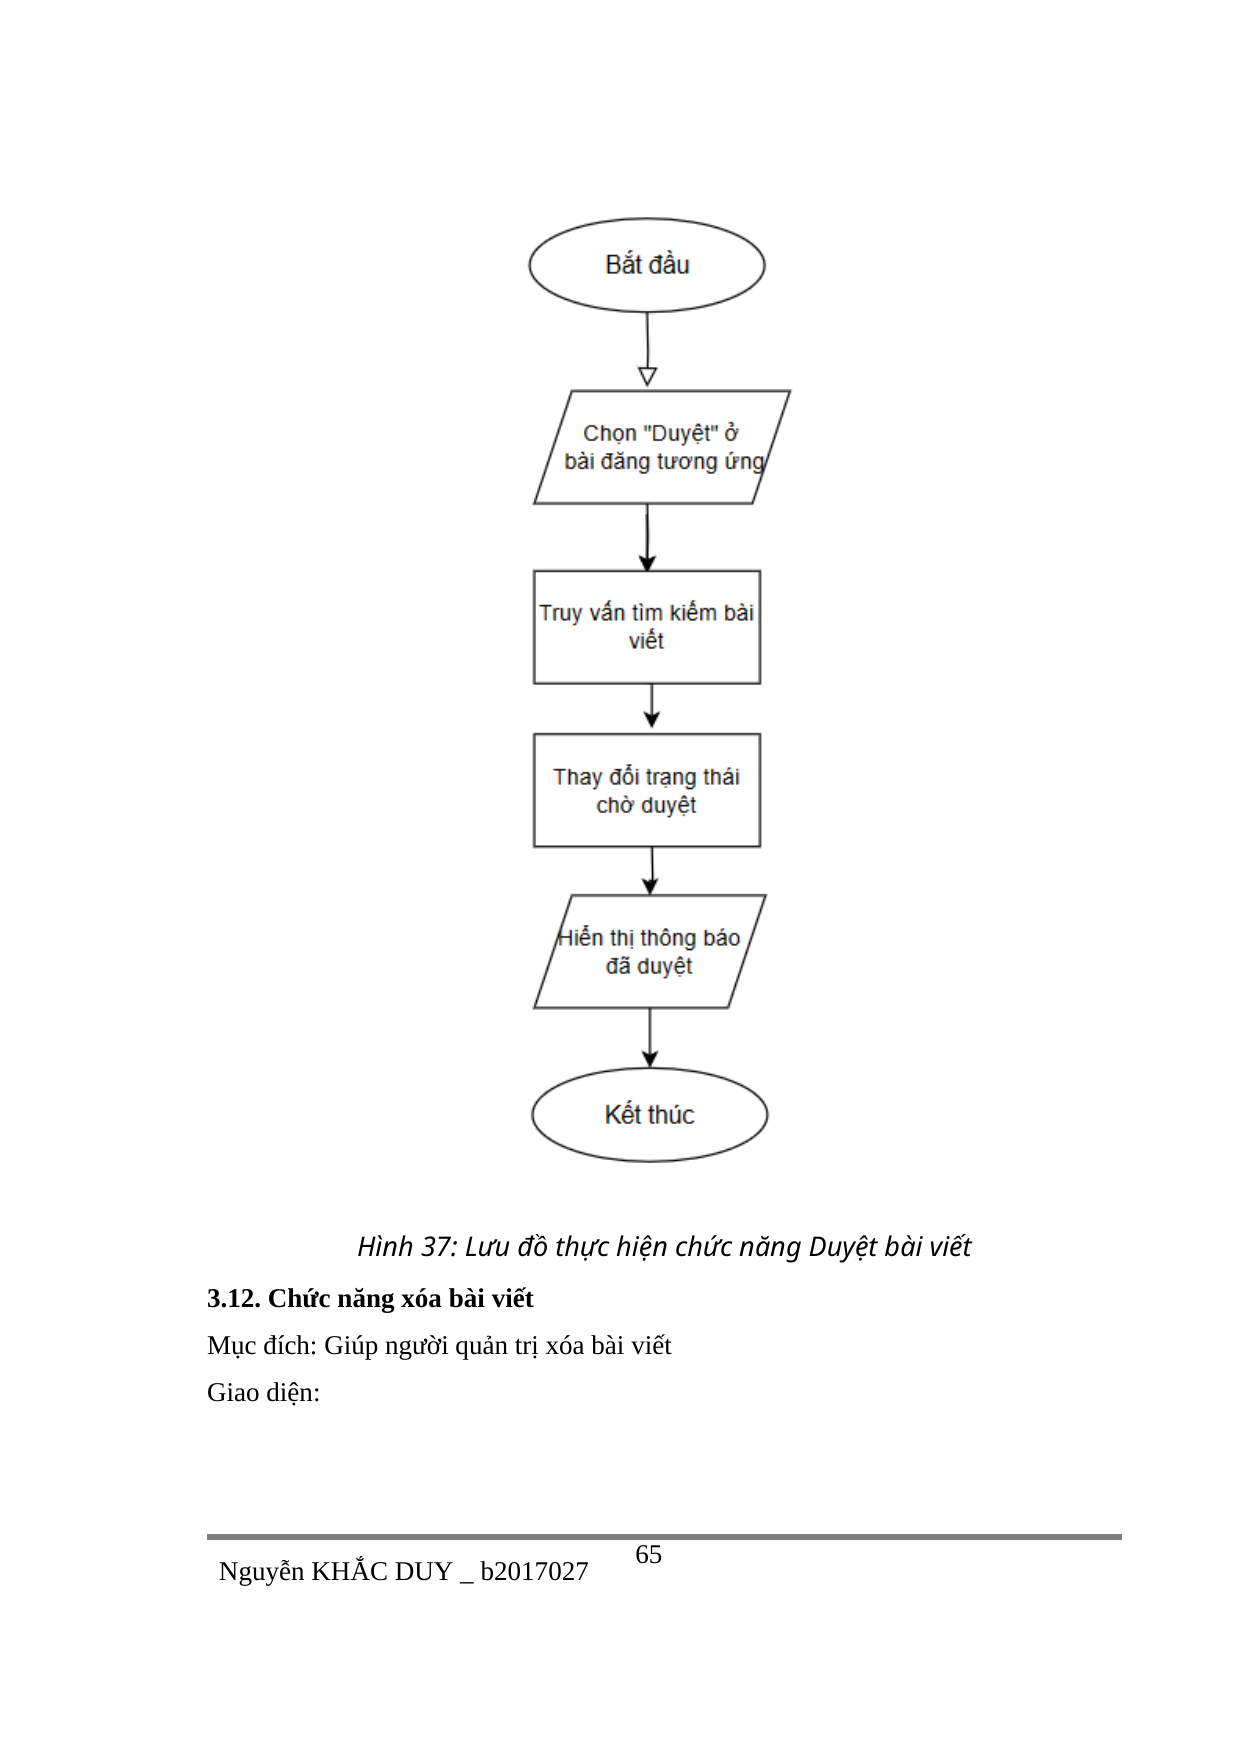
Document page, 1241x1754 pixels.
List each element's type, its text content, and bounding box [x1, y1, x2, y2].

list Hình 37: Lưu đồ thực hiện chức năng Duyệt bài viết [207, 1227, 1122, 1264]
subtitle Chức năng xóa bài viết [207, 1282, 1122, 1313]
list Mục đích: Giúp người quản trị xóa bài viết [207, 1329, 1122, 1360]
list Giao diện: [207, 1376, 1122, 1407]
picture [359, 177, 970, 1199]
